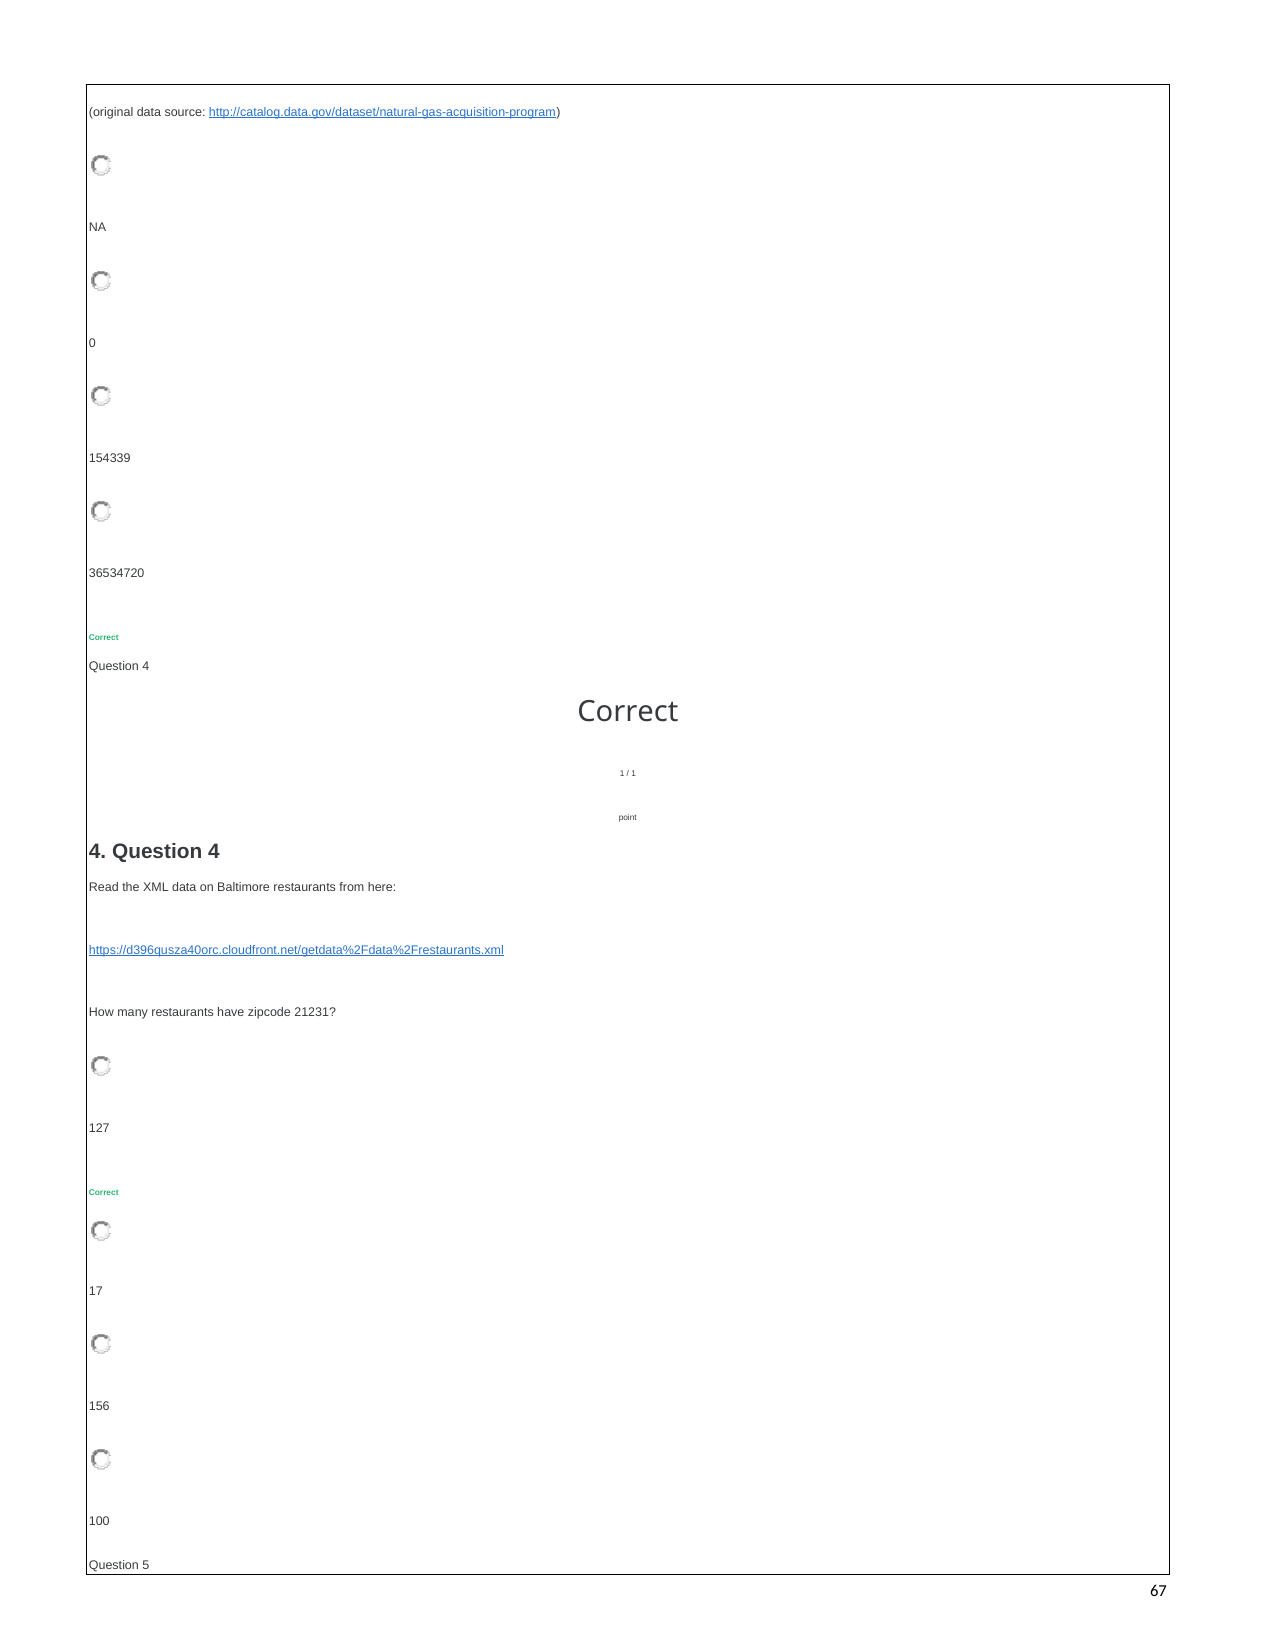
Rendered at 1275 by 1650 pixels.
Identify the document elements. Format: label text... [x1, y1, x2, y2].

text Correct [87, 606, 1169, 642]
text 36534720 [87, 546, 1169, 580]
text 127 [87, 1100, 1169, 1135]
text 1 / 1 [87, 746, 1169, 778]
text NA [87, 200, 1169, 234]
text 17 [87, 1263, 1169, 1297]
text https://d396qusza40orc.cloudfront.net/getdata%2Fdata%2Frestaurants.xml [87, 922, 1169, 957]
text Correct [87, 687, 1169, 730]
text 100 [87, 1494, 1169, 1528]
text Read the XML data on Baltimore restaurants from here: [89, 863, 1167, 894]
text (original data source: http://catalog.data.gov/dataset/natural-gas-acquisition-program) [87, 85, 1169, 119]
text 0 [87, 315, 1169, 349]
subtitle 4. Question 4 [87, 836, 1169, 863]
text 156 [87, 1378, 1169, 1413]
text Question 4 [87, 656, 1169, 673]
text Correct [87, 1161, 1169, 1197]
text How many restaurants have zipcode 21231? [87, 985, 1169, 1019]
text 154339 [87, 431, 1169, 465]
text Question 5 [87, 1554, 1169, 1574]
text point [87, 791, 1169, 822]
